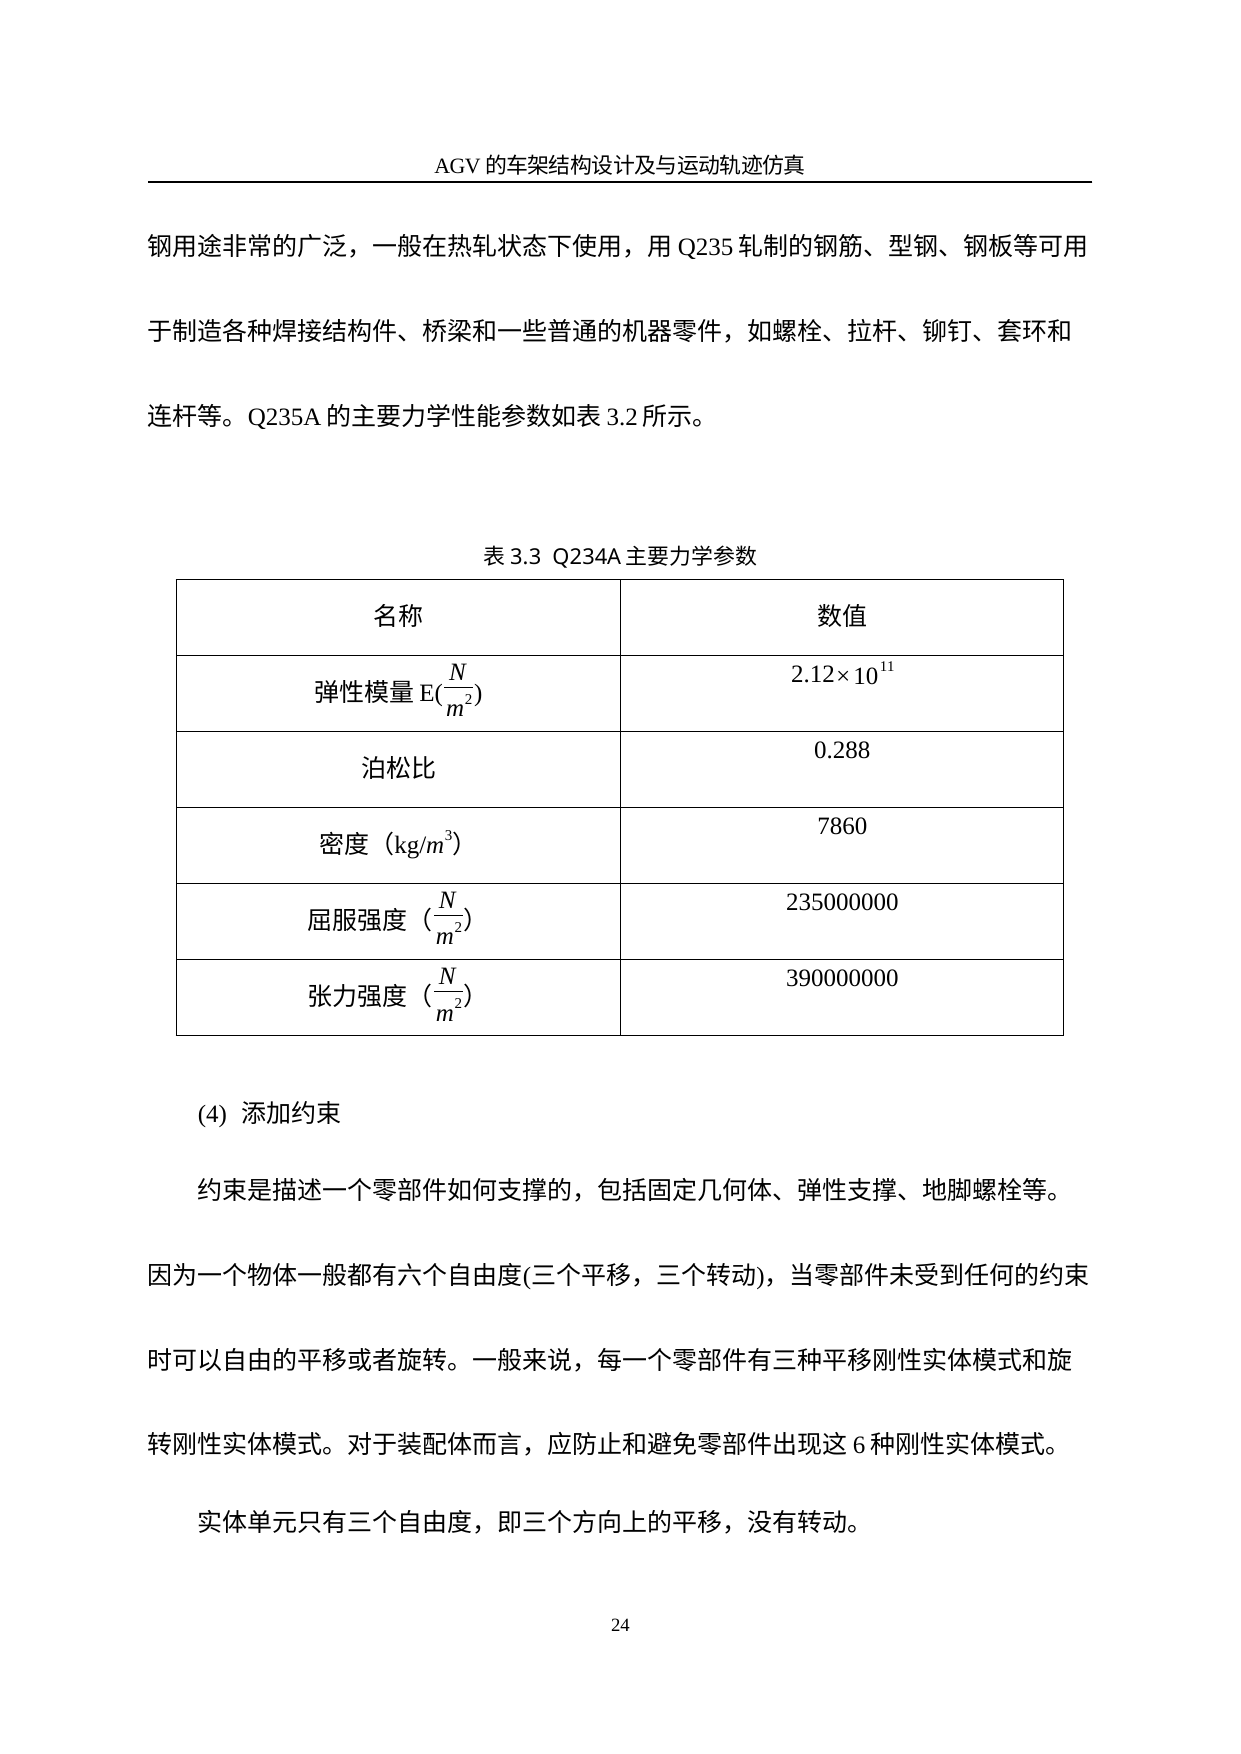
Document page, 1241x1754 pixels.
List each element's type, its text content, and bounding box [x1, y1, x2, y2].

text 实体单元只有三个自由度，即三个方向上的平移，没有转动。 [148, 1486, 1092, 1554]
text 约束是描述一个零部件如何支撑的，包括固定几何体、弹性支撑、地脚螺栓等。因为一个物体一般都有六个自由度(三个平移，三个转动)，当零部件未受到任何的约束时可以自由的平移或者旋转。一般来说，每一个零部件有三种平移刚性实体模式和旋转刚性实体模式。对于装配体而言，应防止和避免零部件出现这6种刚性实体模式。 [148, 1154, 1092, 1477]
table_cell 屈服强度（） [177, 884, 620, 959]
table_cell 泊松比 [177, 732, 620, 807]
table_cell 密度（kg/） [177, 808, 620, 883]
table_header 数值 [621, 580, 1063, 655]
table_cell 2.12 [621, 656, 1063, 731]
table_header 名称 [177, 580, 620, 655]
table_cell 0.288 [621, 732, 1063, 807]
table_cell 7860 [621, 808, 1063, 883]
list 添加约束 [198, 1077, 1092, 1145]
table_cell 张力强度（） [177, 960, 620, 1035]
table_cell 390000000 [621, 960, 1063, 1035]
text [148, 210, 1092, 448]
table_cell 弹性模量E() [177, 656, 620, 731]
table_cell 235000000 [621, 884, 1063, 959]
